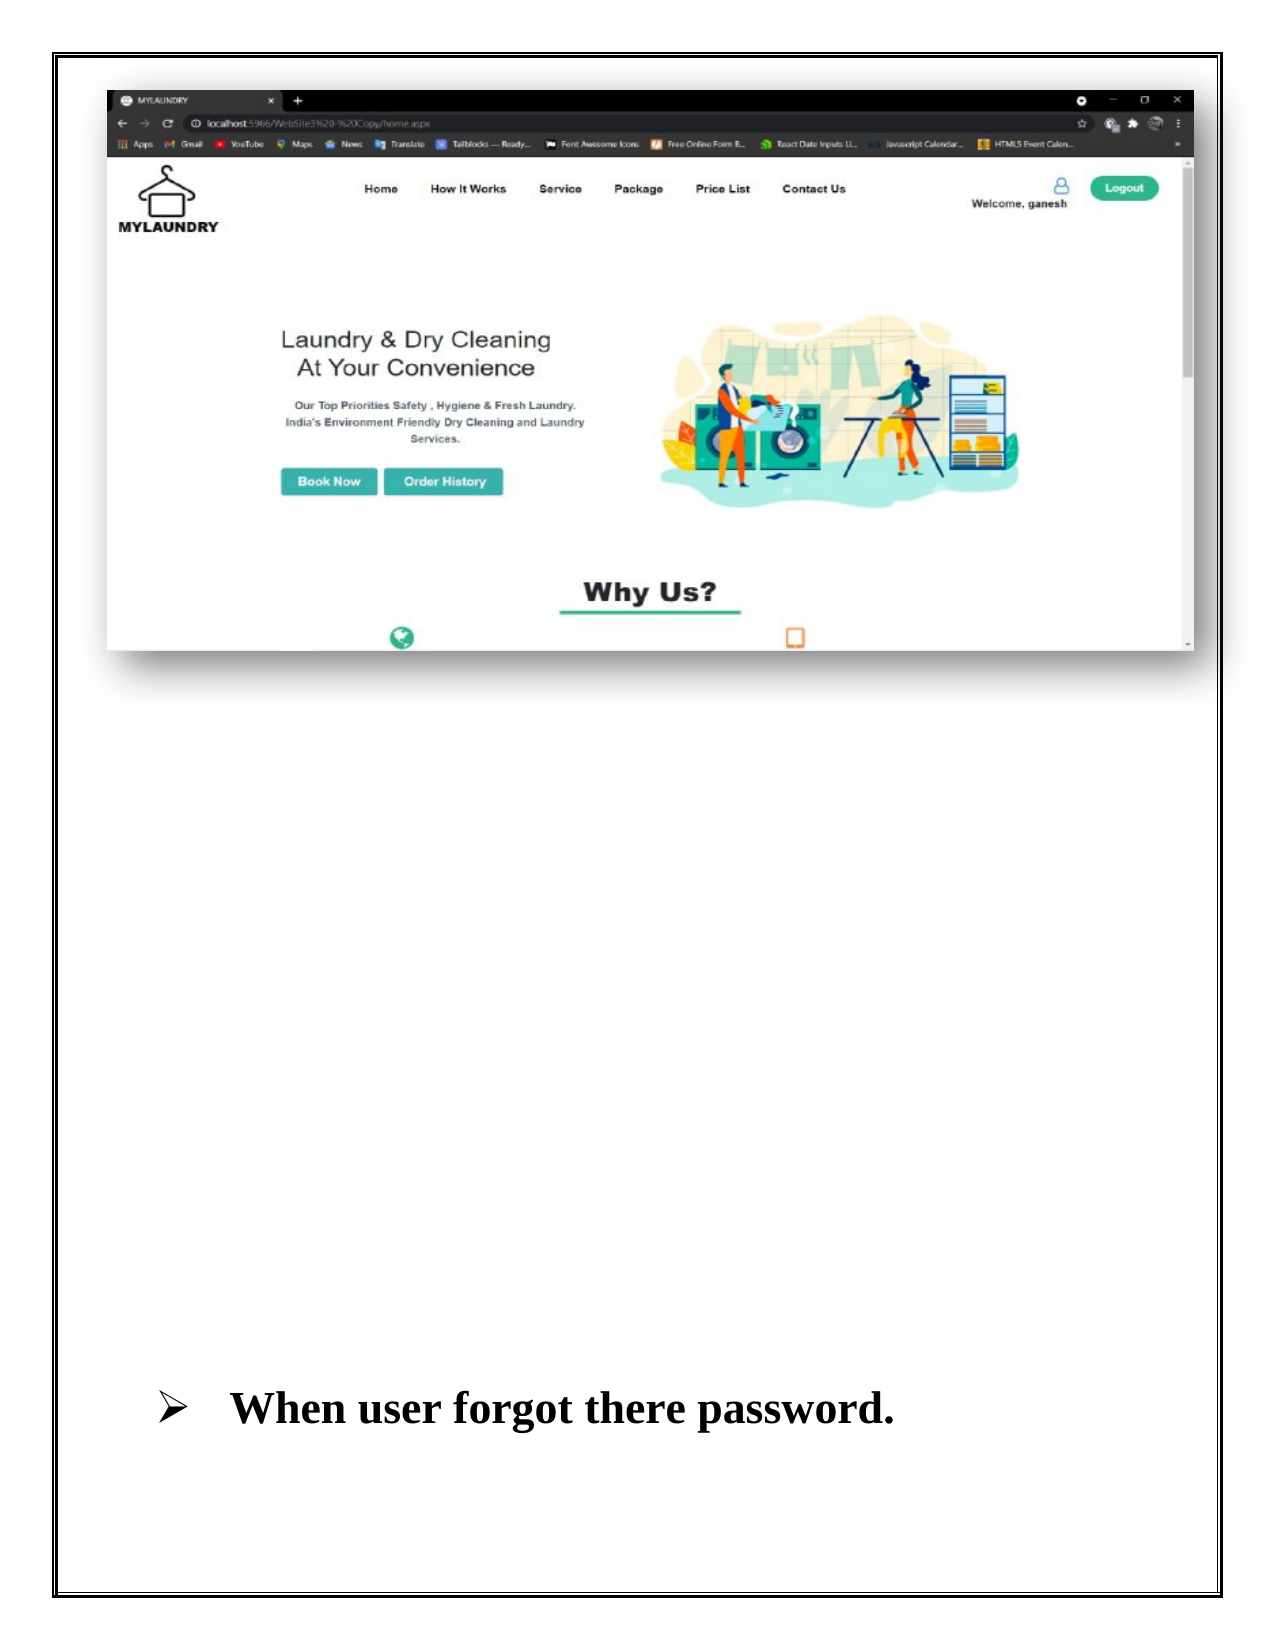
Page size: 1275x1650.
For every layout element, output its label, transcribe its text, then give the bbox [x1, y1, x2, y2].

picture [107, 90, 1194, 651]
list When user forgot there password. [192, 1381, 1208, 1433]
